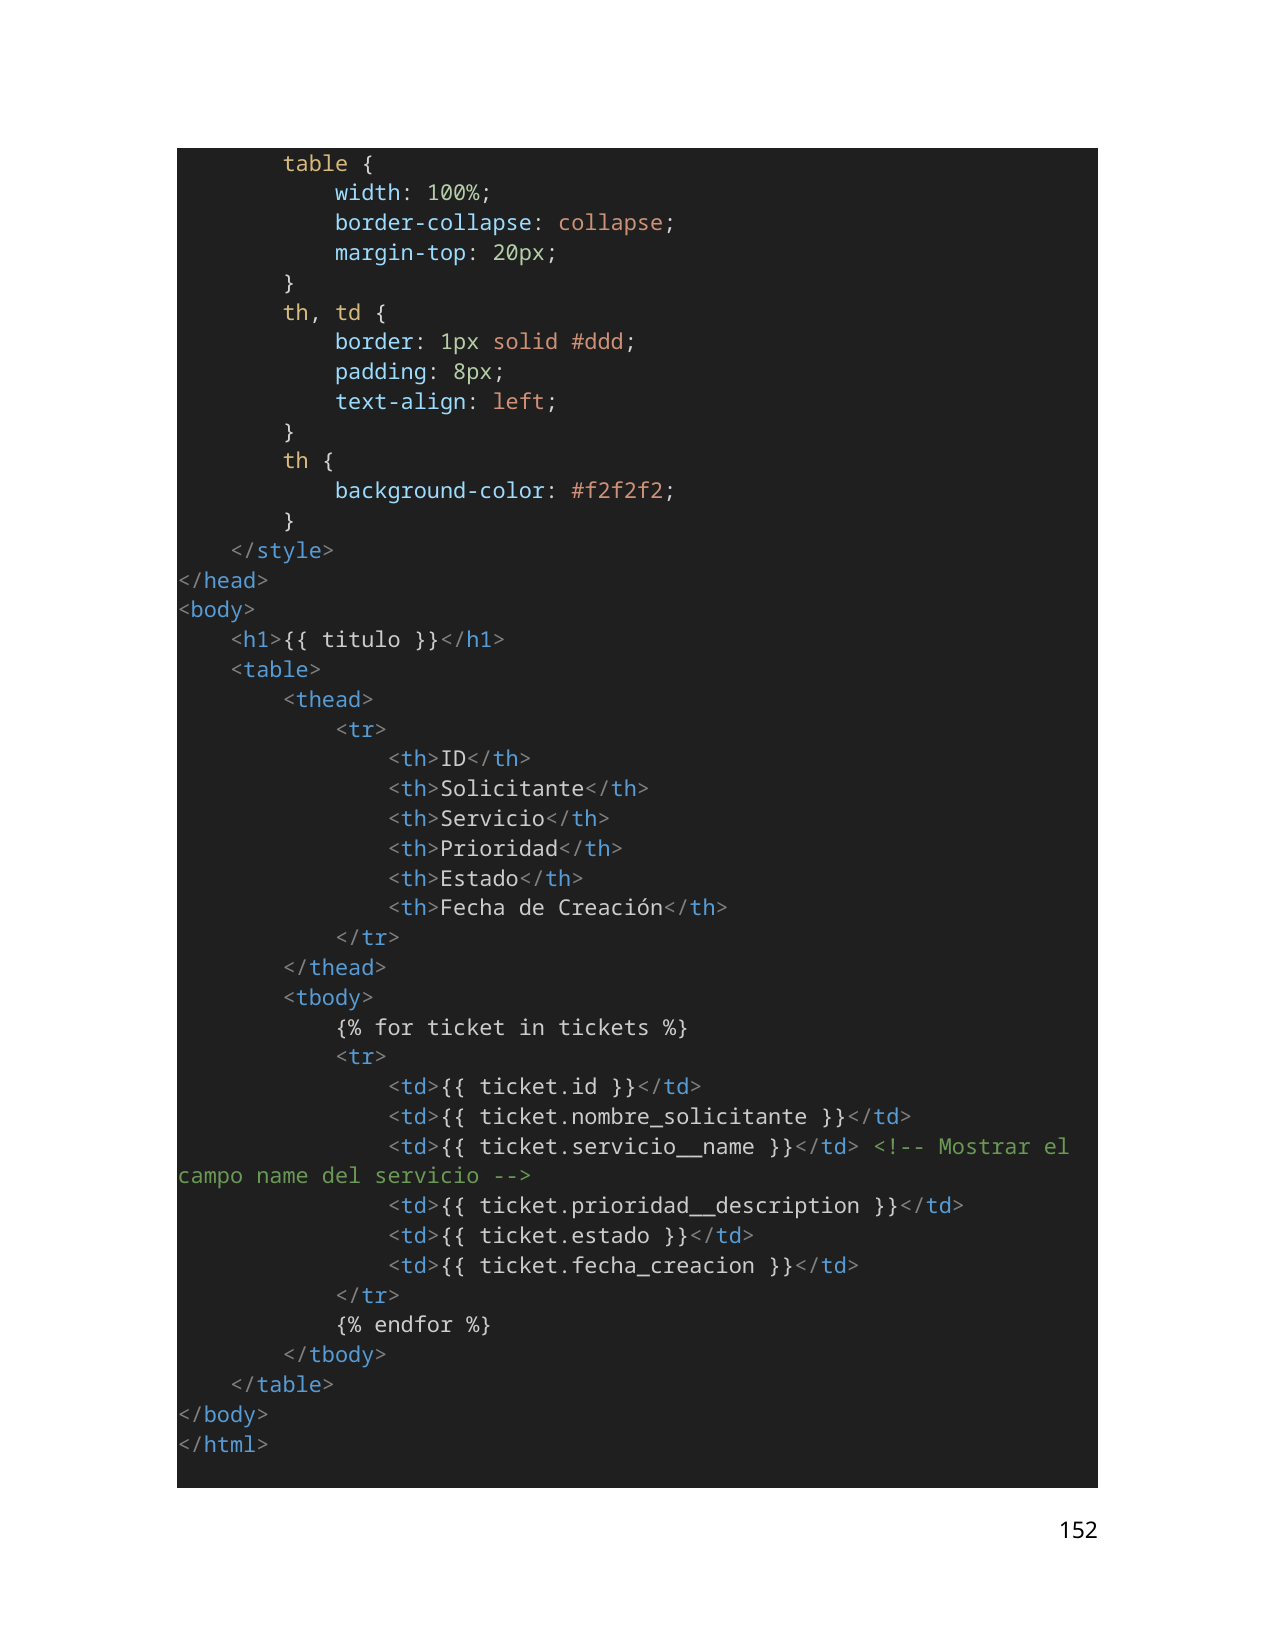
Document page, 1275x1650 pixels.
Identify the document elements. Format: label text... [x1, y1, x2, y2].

text <td>{{ ticket.estado }}</td> [177, 1220, 1098, 1250]
text <thead> [177, 684, 1098, 714]
text th { [177, 446, 1098, 475]
text <td>{{ ticket.nombre_solicitante }}</td> [177, 1101, 1098, 1131]
text </html> [177, 1429, 1098, 1458]
text <td>{{ ticket.id }}</td> [177, 1071, 1098, 1101]
text </body> [177, 1399, 1098, 1429]
text <th>Solicitante</th> [177, 773, 1098, 803]
text th, td { [177, 297, 1098, 326]
text } [177, 267, 1098, 297]
text <th>Prioridad</th> [177, 833, 1098, 863]
text </table> [177, 1369, 1098, 1399]
text margin-top: 20px; [177, 237, 1098, 267]
text </head> [177, 565, 1098, 594]
text <tbody> [177, 982, 1098, 1012]
text <tr> [177, 714, 1098, 743]
text <td>{{ ticket.servicio__name }}</td> <!-- Mostrar el campo name del servicio --> [177, 1131, 1098, 1190]
text <th>Servicio</th> [177, 803, 1098, 833]
text table { [177, 148, 1098, 177]
text </style> [177, 535, 1098, 565]
text <th>Estado</th> [177, 863, 1098, 892]
text border-collapse: collapse; [177, 207, 1098, 237]
text <td>{{ ticket.prioridad__description }}</td> [177, 1190, 1098, 1220]
text padding: 8px; [177, 356, 1098, 386]
text </tr> [177, 1280, 1098, 1309]
text {% for ticket in tickets %} [177, 1012, 1098, 1041]
text {% endfor %} [177, 1309, 1098, 1339]
text <th>ID</th> [177, 743, 1098, 773]
text <body> [177, 594, 1098, 624]
text <table> [177, 654, 1098, 684]
text } [177, 505, 1098, 535]
text border: 1px solid #ddd; [177, 326, 1098, 356]
text <th>Fecha de Creación</th> [177, 892, 1098, 922]
text width: 100%; [177, 177, 1098, 207]
text </tr> [177, 922, 1098, 952]
text } [177, 416, 1098, 446]
text </tbody> [177, 1339, 1098, 1369]
text </thead> [177, 952, 1098, 982]
text <td>{{ ticket.fecha_creacion }}</td> [177, 1250, 1098, 1280]
text <h1>{{ titulo }}</h1> [177, 624, 1098, 654]
text background-color: #f2f2f2; [177, 475, 1098, 505]
text <tr> [177, 1041, 1098, 1071]
text text-align: left; [177, 386, 1098, 416]
